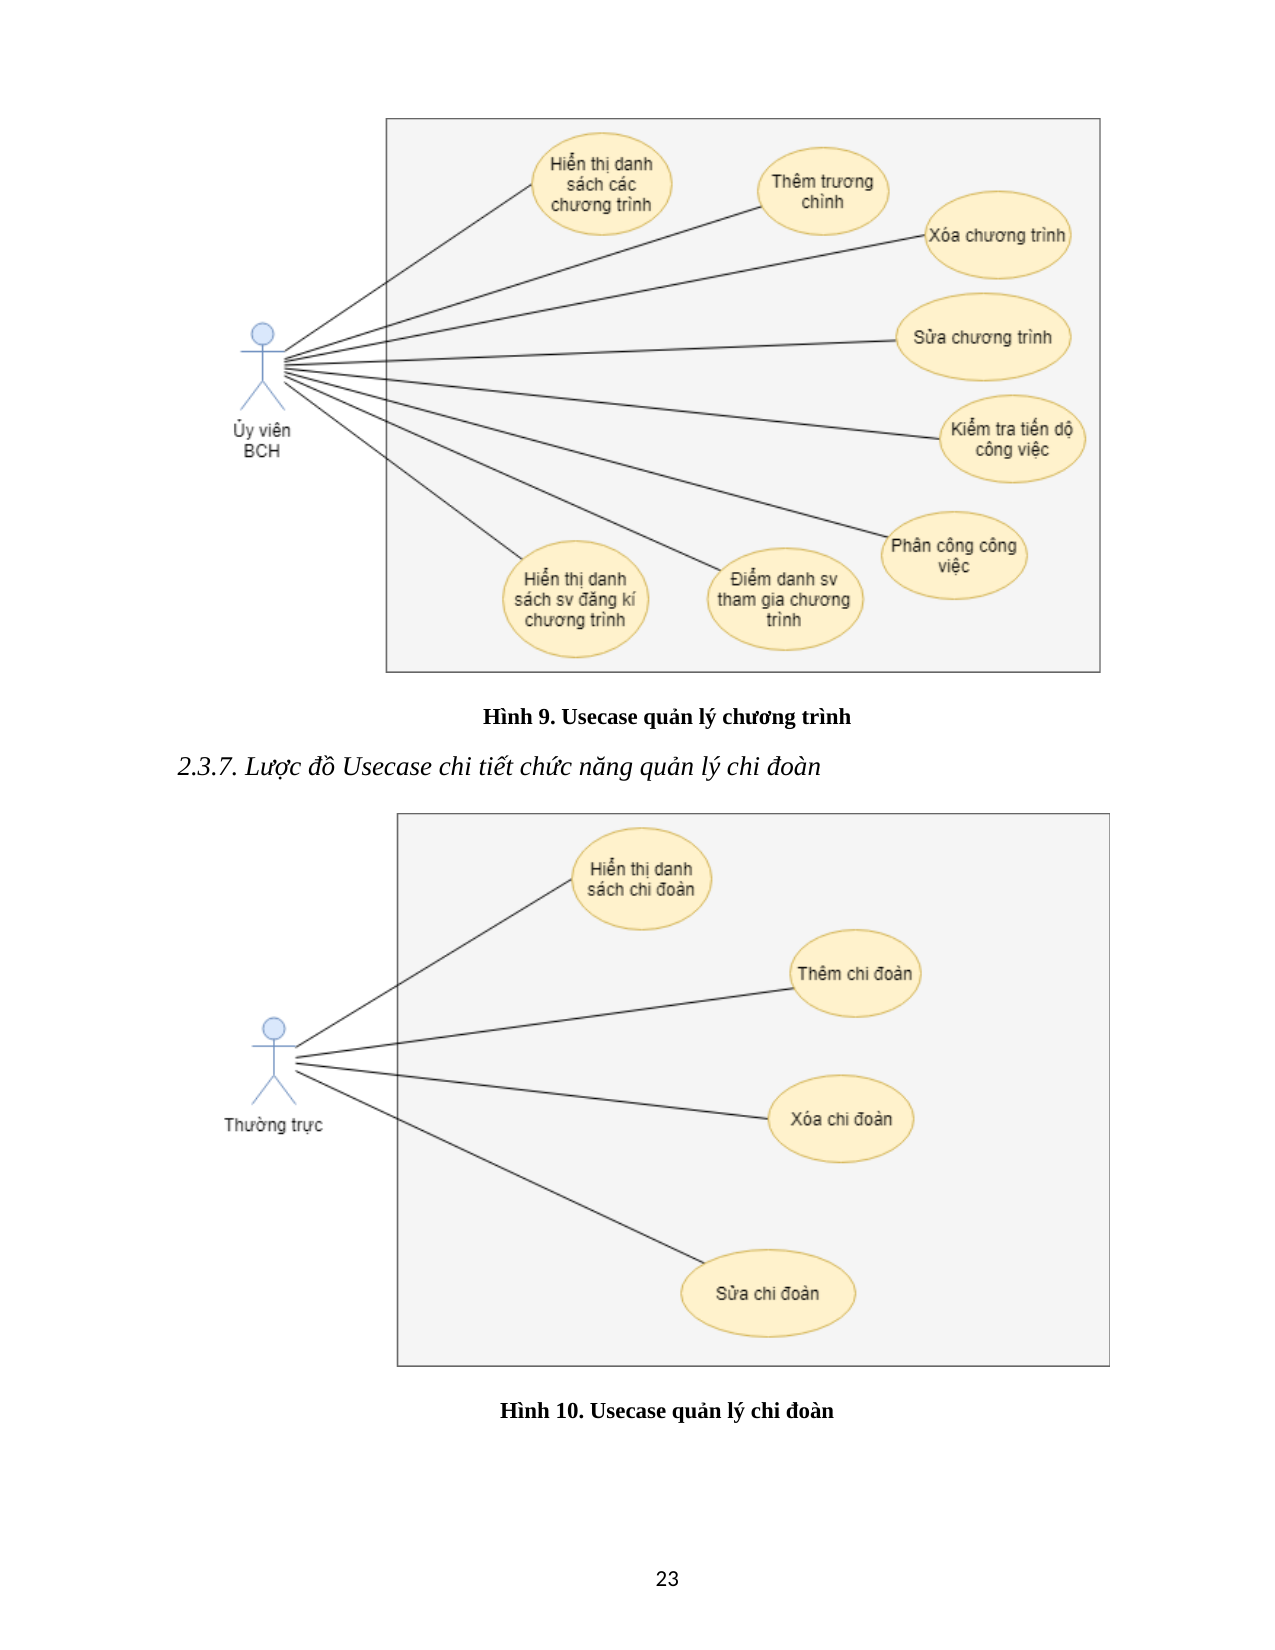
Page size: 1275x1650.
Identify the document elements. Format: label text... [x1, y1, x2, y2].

text Hình 10. Usecase quản lý chi đoàn [177, 1398, 1157, 1424]
picture [233, 118, 1101, 673]
text Hình 9. Usecase quản lý chương trình [177, 703, 1157, 729]
picture [224, 813, 1110, 1367]
text 2.3.7. Lược đồ Usecase chi tiết chức năng quản lý chi đoàn [177, 750, 1157, 781]
